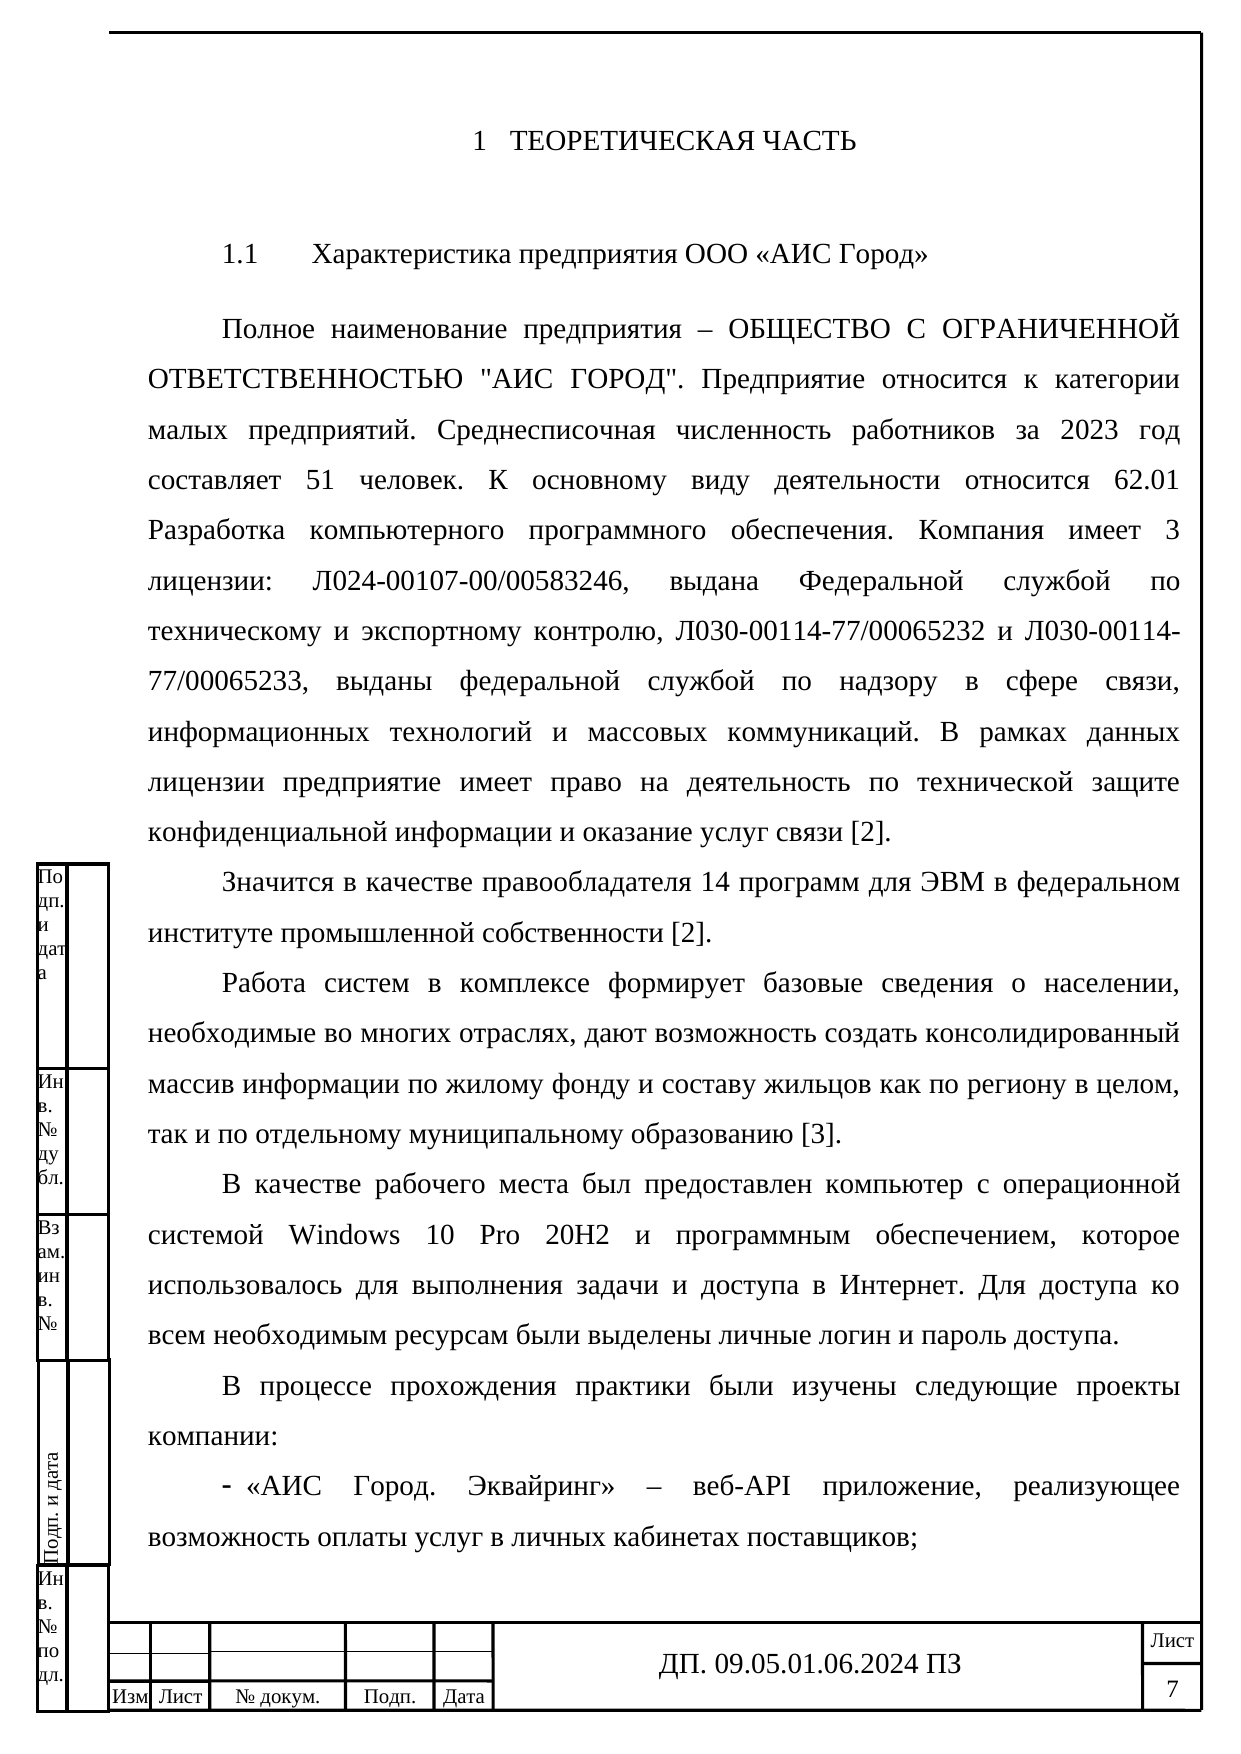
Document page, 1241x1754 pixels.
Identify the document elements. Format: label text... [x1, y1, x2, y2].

text Полное наименование предприятия – ОБЩЕСТВО С ОГРАНИЧЕННОЙ ОТВЕТСТВЕННОСТЬЮ "АИС ГОРОД". Предприятие относится к категории малых предприятий. Среднесписочная численность работников за 2023 год составляет 51 человек. К основному виду деятельности относится 62.01 Разработка компьютерного программного обеспечения. Компания имеет 3 лицензии: Л024-00107-00/00583246, выдана Федеральной службой по техническому и экспортному контролю, Л030-00114-77/00065232 и Л030-00114-77/00065233, выданы федеральной службой по надзору в сфере связи, информационных технологий и массовых коммуникаций. В рамках данных лицензии предприятие имеет право на деятельность по технической защите конфиденциальной информации и оказание услуг связи [2]. [148, 311, 1181, 848]
text Работа систем в комплексе формирует базовые сведения о населении, необходимые во многих отраслях, дают возможность создать консолидированный массив информации по жилому фонду и составу жильцов как по региону в целом, так и по отдельному муниципальному образованию [3]. [148, 965, 1181, 1150]
text «АИС Город. Эквайринг» – веб-API приложение, реализующее возможность оплаты услуг в личных кабинетах поставщиков; [148, 1468, 1181, 1552]
list ТЕОРЕТИЧЕСКАЯ ЧАСТЬ [148, 123, 1181, 157]
text Значится в качестве правообладателя 14 программ для ЭВМ в федеральном институте промышленной собственности [2]. [148, 864, 1181, 948]
text В качестве рабочего места был предоставлен компьютер с операционной системой Windows 10 Pro 20H2 и программным обеспечением, которое использовалось для выполнения задачи и доступа в Интернет. Для доступа ко всем необходимым ресурсам были выделены личные логин и пароль доступа. [148, 1166, 1181, 1351]
list Характеристика предприятия ООО «АИС Город» [148, 236, 1181, 269]
text В процессе прохождения практики были изучены следующие проекты компании: [148, 1368, 1181, 1452]
